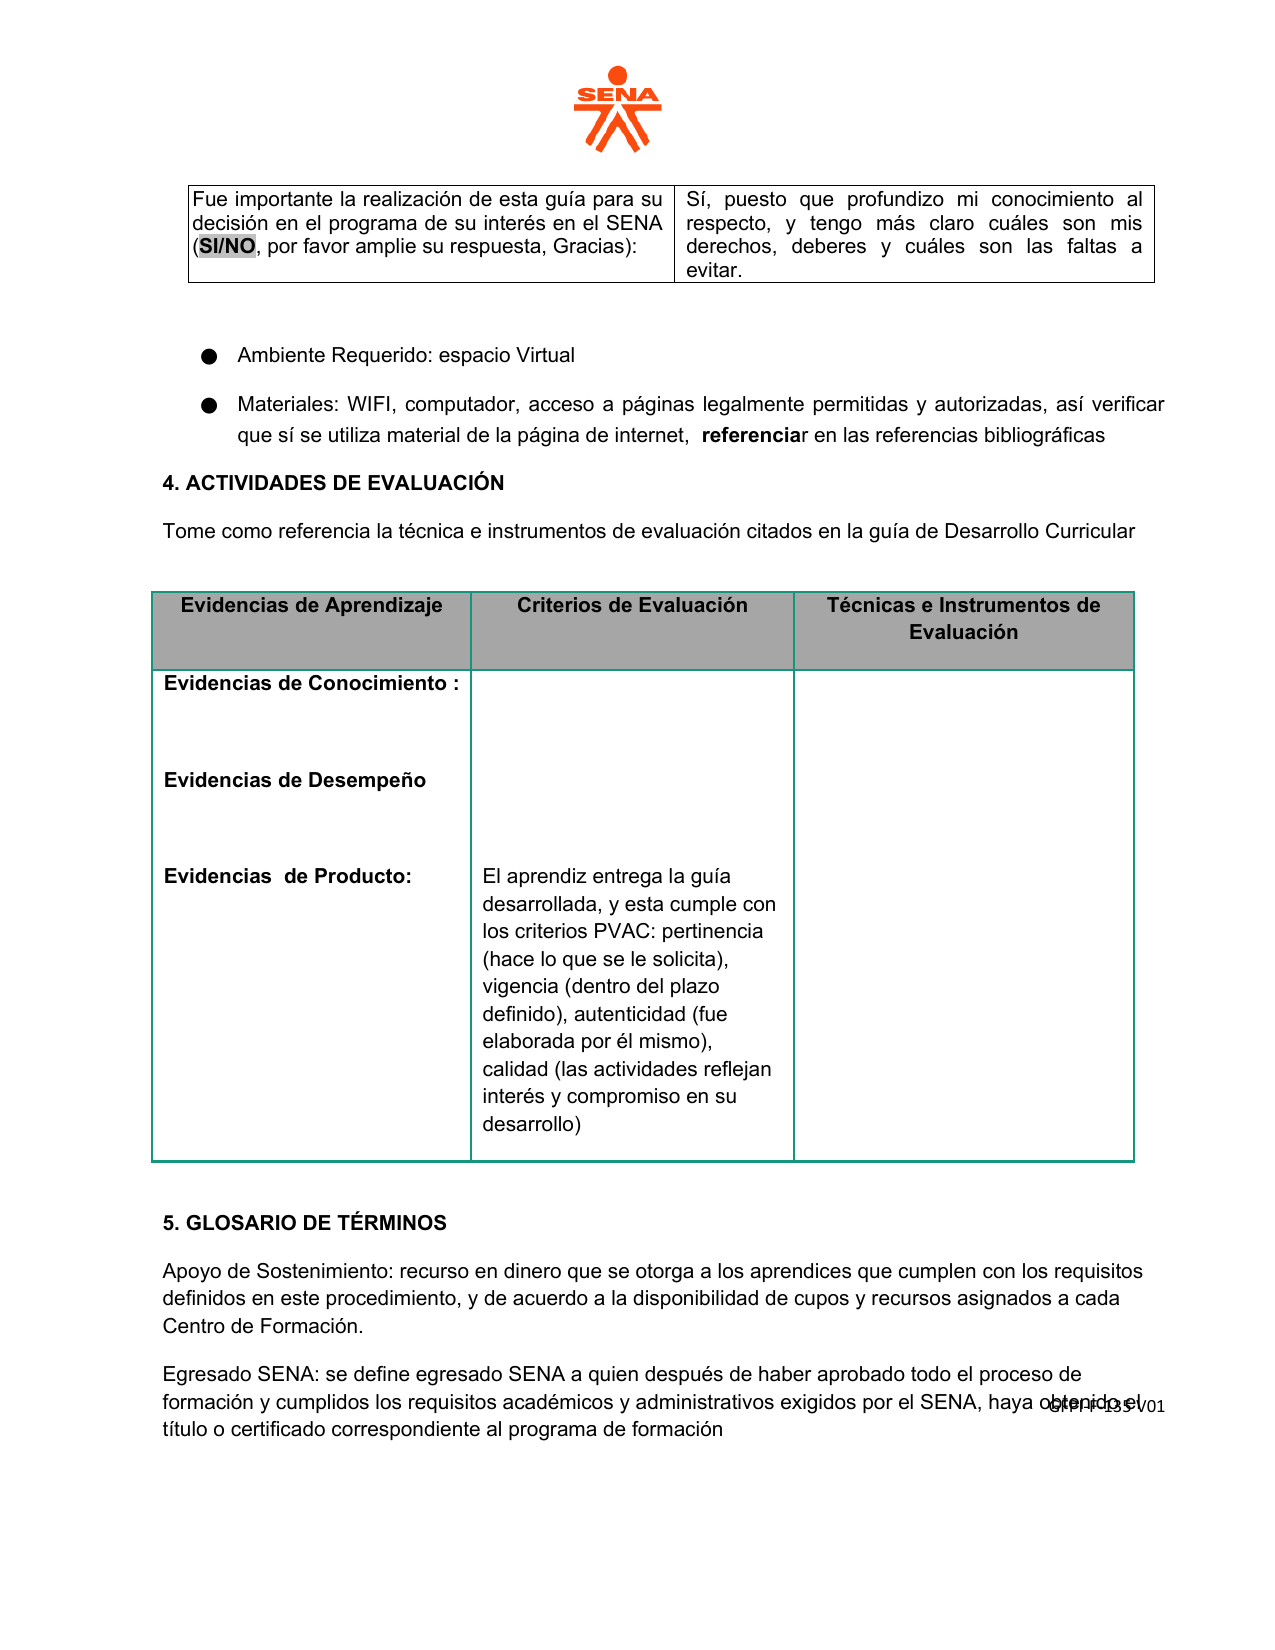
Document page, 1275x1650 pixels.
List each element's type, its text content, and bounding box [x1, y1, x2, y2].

list Ambiente Requerido: espacio Virtual [200, 331, 1167, 374]
table_cell Evidencias de Conocimiento : Evidencias de Desempeño Evidencias de Producto: [153, 671, 470, 1160]
text 5. GLOSARIO DE TÉRMINOS [162, 1210, 1167, 1234]
table_header Evidencias de Aprendizaje [153, 593, 470, 669]
table_cell Fue importante la realización de esta guía para su decisión en el programa de su interés en el SENA (SI/NO, por favor amplie su respuesta, Gracias): [189, 186, 674, 282]
list Materiales: WIFI, computador, acceso a páginas legalmente permitidas y autorizadas, así verificar que sí se utiliza material de la página de internet, referenciar en las referencias bibliográficas [200, 380, 1167, 447]
text Egresado SENA: se define egresado SENA a quien después de haber aprobado todo el proceso de formación y cumplidos los requisitos académicos y administrativos exigidos por el SENA, haya obtenido el título o certificado correspondiente al programa de formación [162, 1362, 1167, 1441]
text 4. ACTIVIDADES DE EVALUACIÓN [162, 471, 1167, 495]
picture [564, 62, 668, 157]
table_cell Sí, puesto que profundizo mi conocimiento al respecto, y tengo más claro cuáles son mis derechos, deberes y cuáles son las faltas a evitar. [675, 186, 1154, 282]
table_header Criterios de Evaluación [472, 593, 793, 669]
table_cell El aprendiz entrega la guía desarrollada, y esta cumple con los criterios PVAC: pertinencia (hace lo que se le solicita), vigencia (dentro del plazo definido), autenticidad (fue elaborada por él mismo), calidad (las actividades reflejan interés y compromiso en su desarrollo) [472, 671, 793, 1160]
text Tome como referencia la técnica e instrumentos de evaluación citados en la guía de Desarrollo Curricular [162, 519, 1167, 543]
table_header Técnicas e Instrumentos de Evaluación [795, 593, 1133, 669]
table_cell [795, 671, 1133, 1160]
text Apoyo de Sostenimiento: recurso en dinero que se otorga a los aprendices que cumplen con los requisitos definidos en este procedimiento, y de acuerdo a la disponibilidad de cupos y recursos asignados a cada Centro de Formación. [162, 1259, 1167, 1338]
